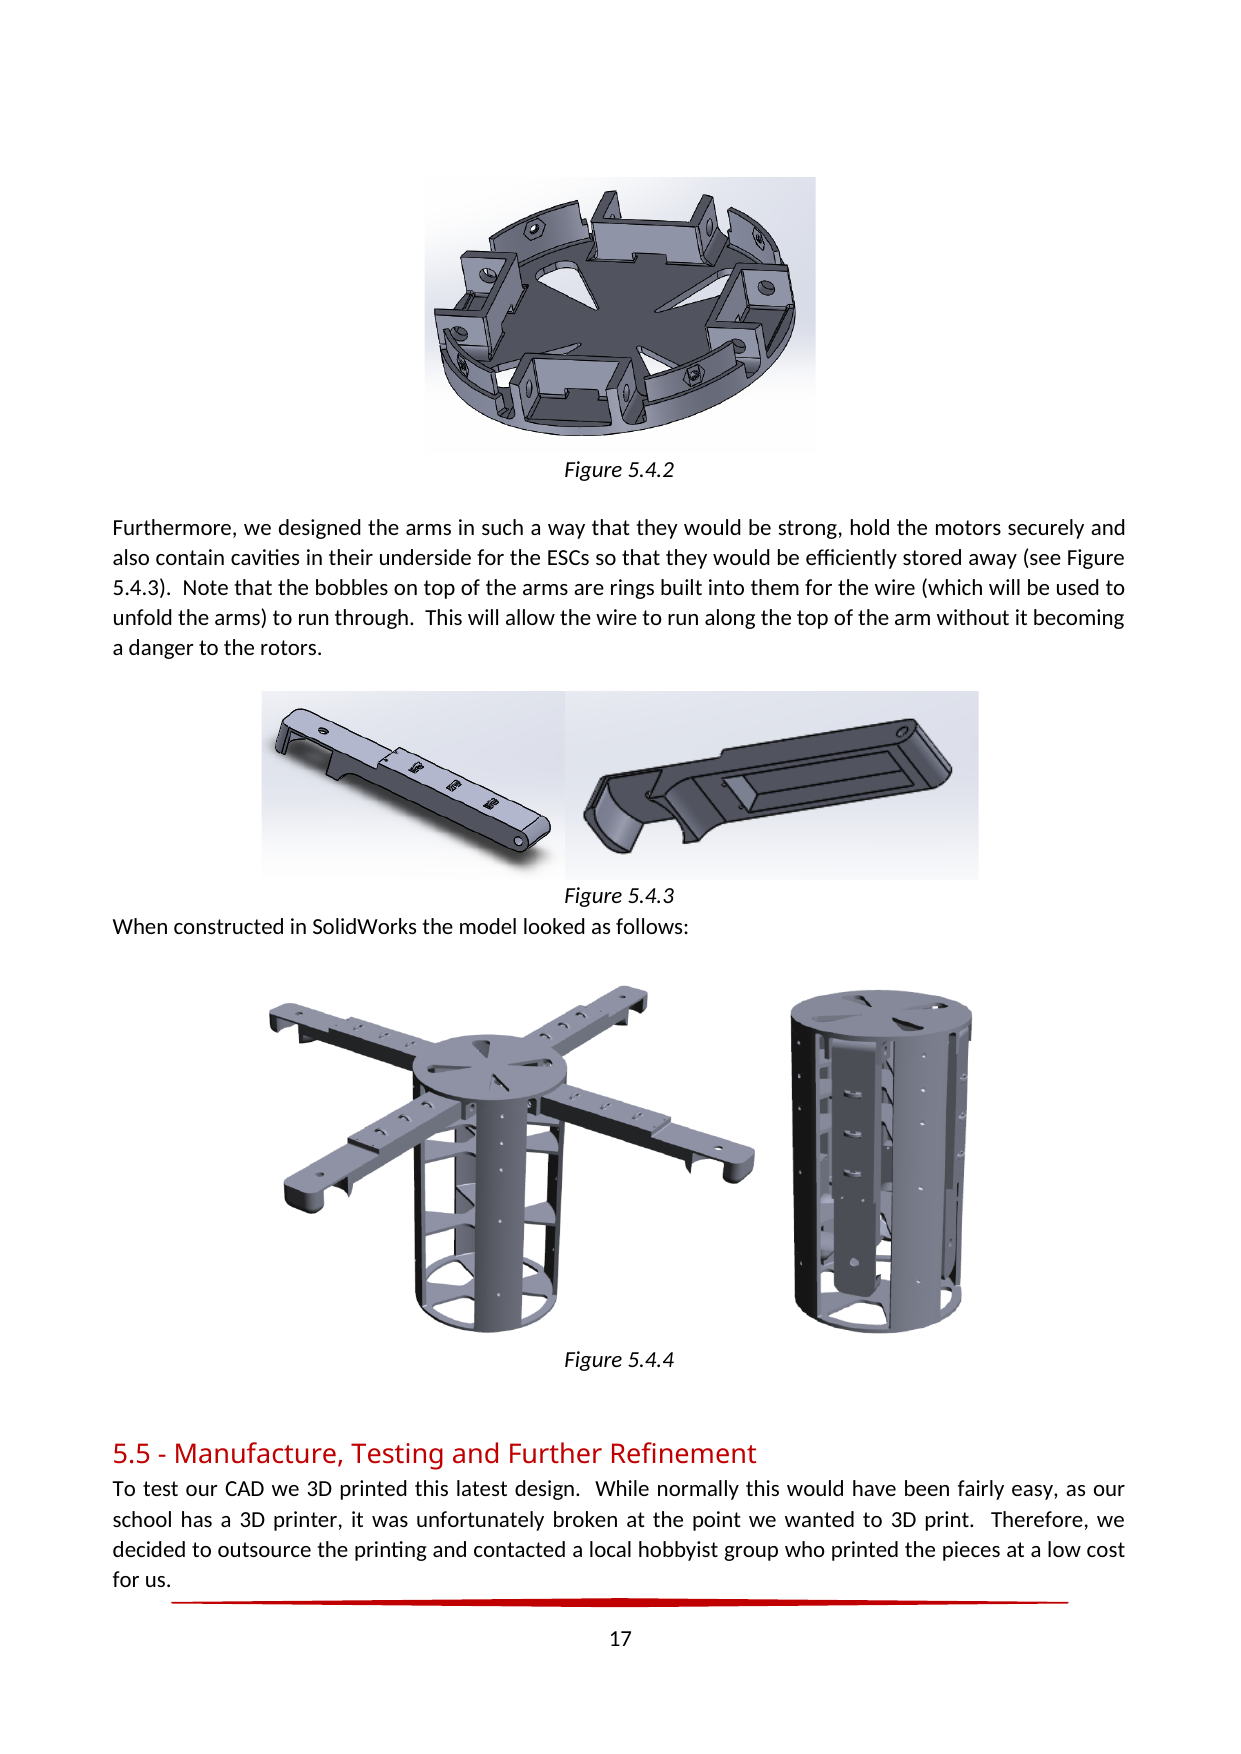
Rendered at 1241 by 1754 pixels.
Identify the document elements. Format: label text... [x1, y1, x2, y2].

subtitle 5.5 - Manufacture, Testing and Further Refinement [112, 1435, 1128, 1472]
text Figure 5.4.4 [112, 1346, 1128, 1373]
text Furthermore, we designed the arms in such a way that they would be strong, hold the motors securely and also contain cavities in their underside for the ESCs so that they would be efficiently stored away (see Figure 5.4.3). Note that the bobbles on top of the arms are rings built into them for the wire (which will be used to unfold the arms) to run through. This will allow the wire to run along the top of the arm without it becoming a danger to the rotors. [112, 513, 1128, 661]
text To test our CAD we 3D printed this latest design. While normally this would have been fairly easy, as our school has a 3D printer, it was unfortunately broken at the point we wanted to 3D print. Therefore, we decided to outsource the printing and contacted a local hobbyist group who printed the pieces at a low cost for us. [112, 1474, 1128, 1593]
text Figure 5.4.3 [112, 882, 1128, 910]
picture [261, 691, 979, 880]
picture [424, 177, 816, 453]
text When constructed in SolidWorks the model looked as follows: [112, 912, 1128, 940]
text Figure 5.4.2 [112, 455, 1128, 483]
picture [246, 969, 994, 1344]
